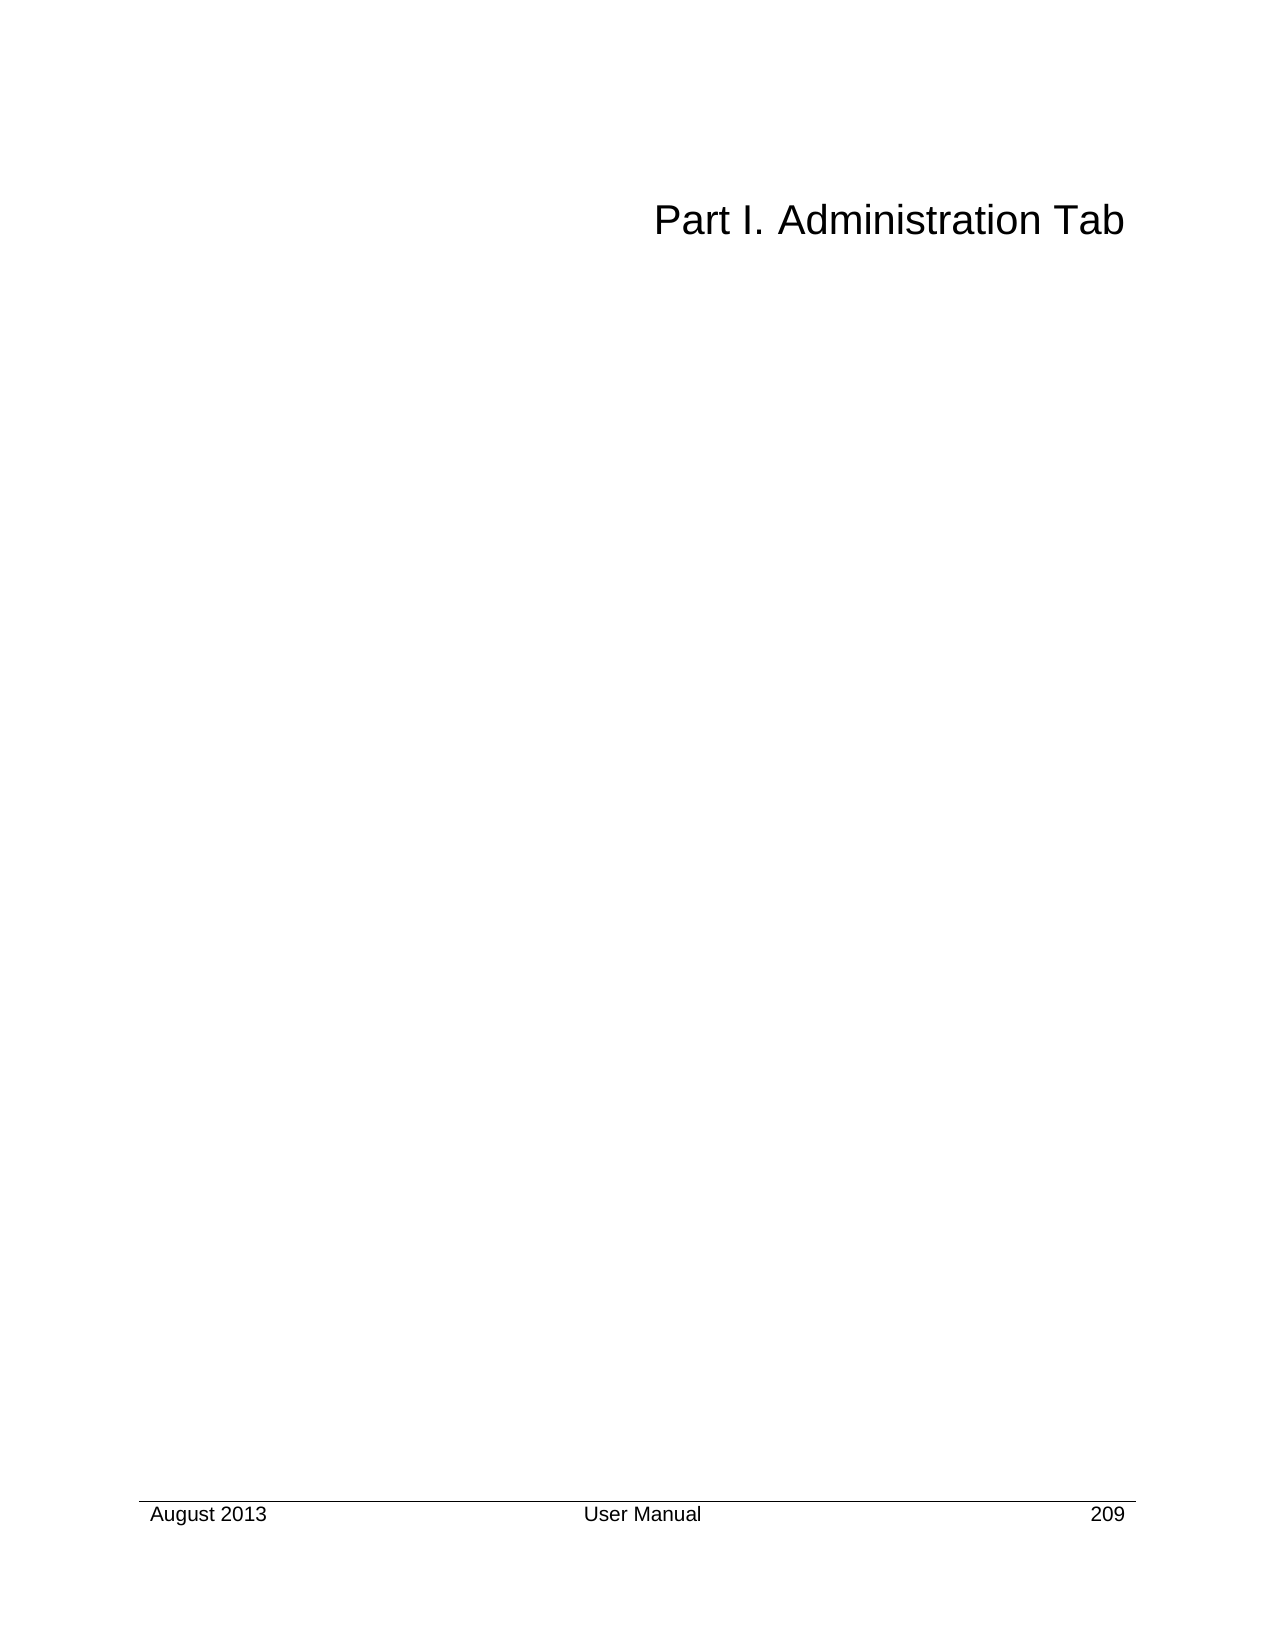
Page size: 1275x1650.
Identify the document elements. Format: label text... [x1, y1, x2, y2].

text Administration Tab [187, 195, 1125, 243]
